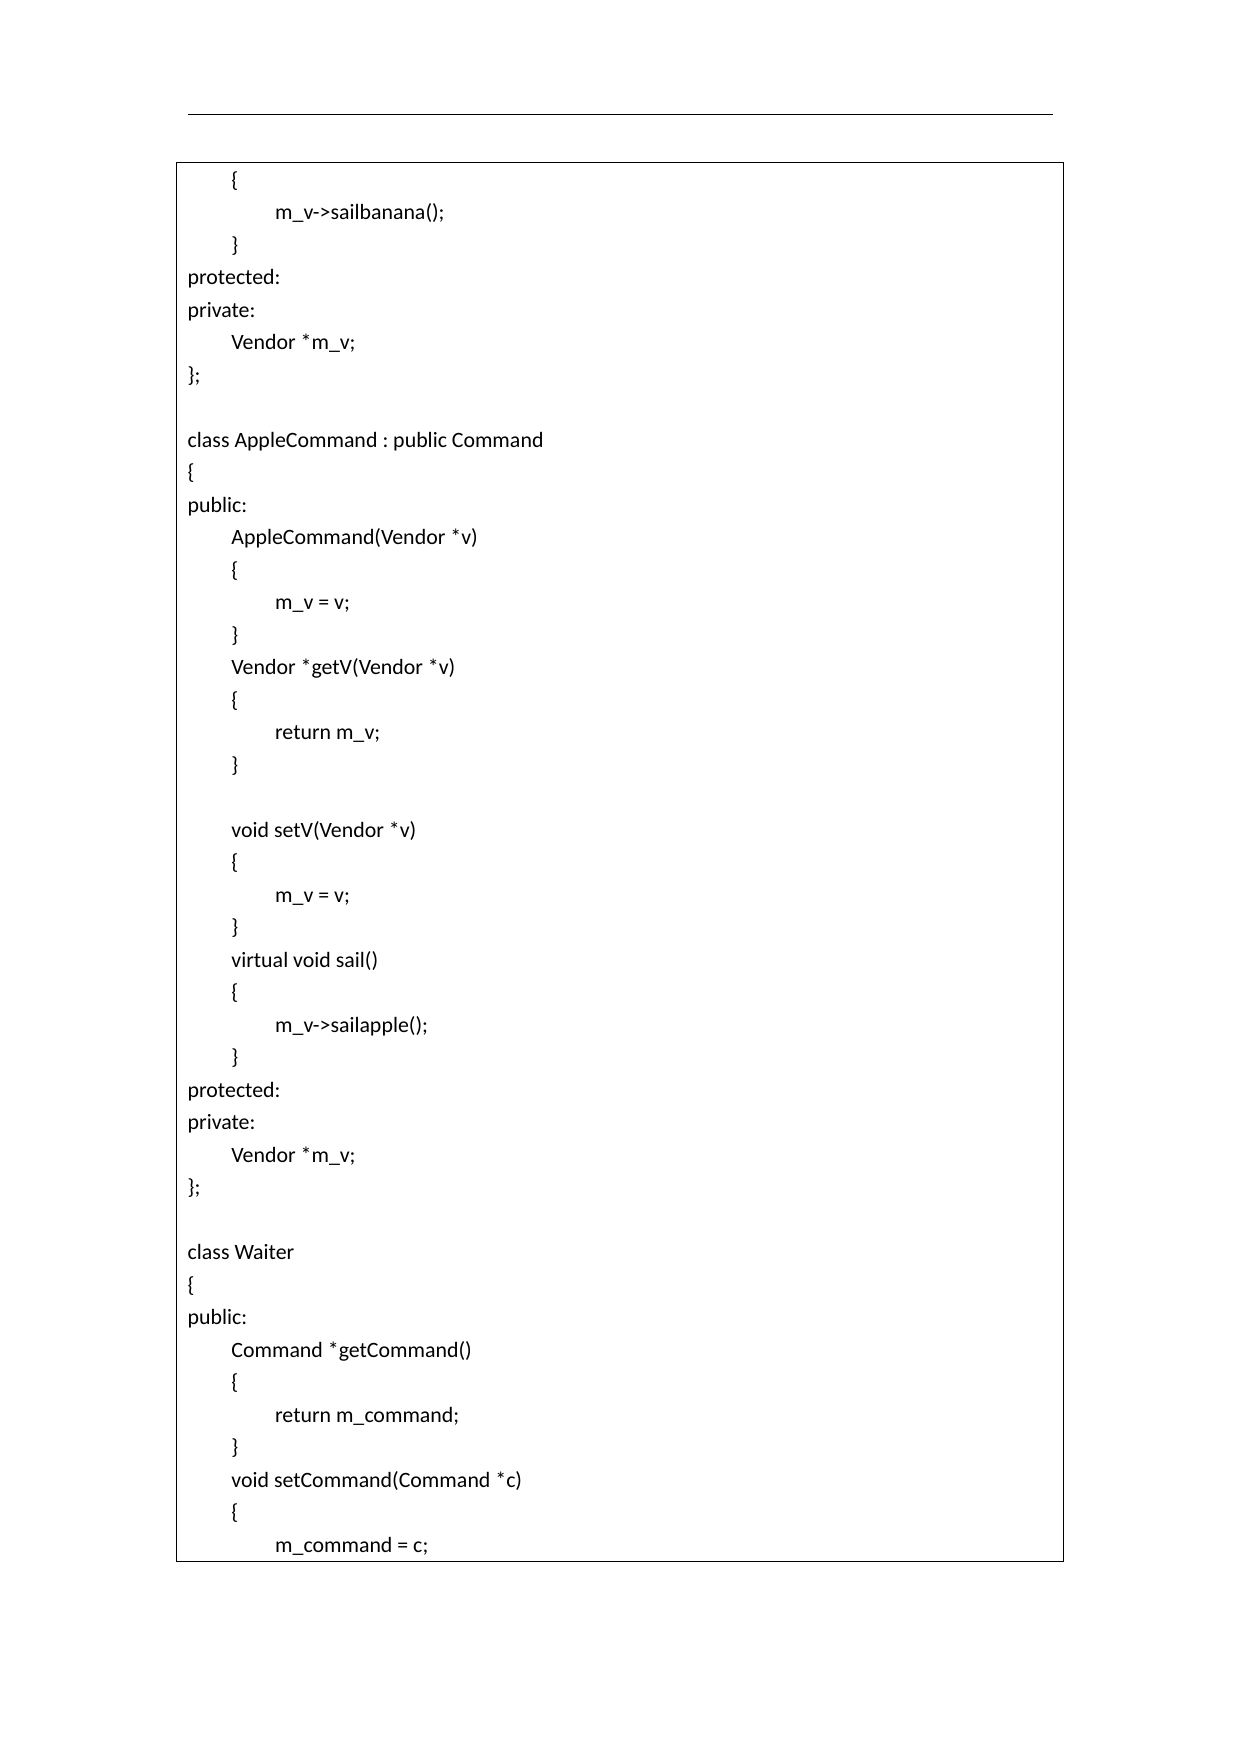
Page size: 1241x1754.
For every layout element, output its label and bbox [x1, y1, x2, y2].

table_header [177, 163, 1063, 1561]
